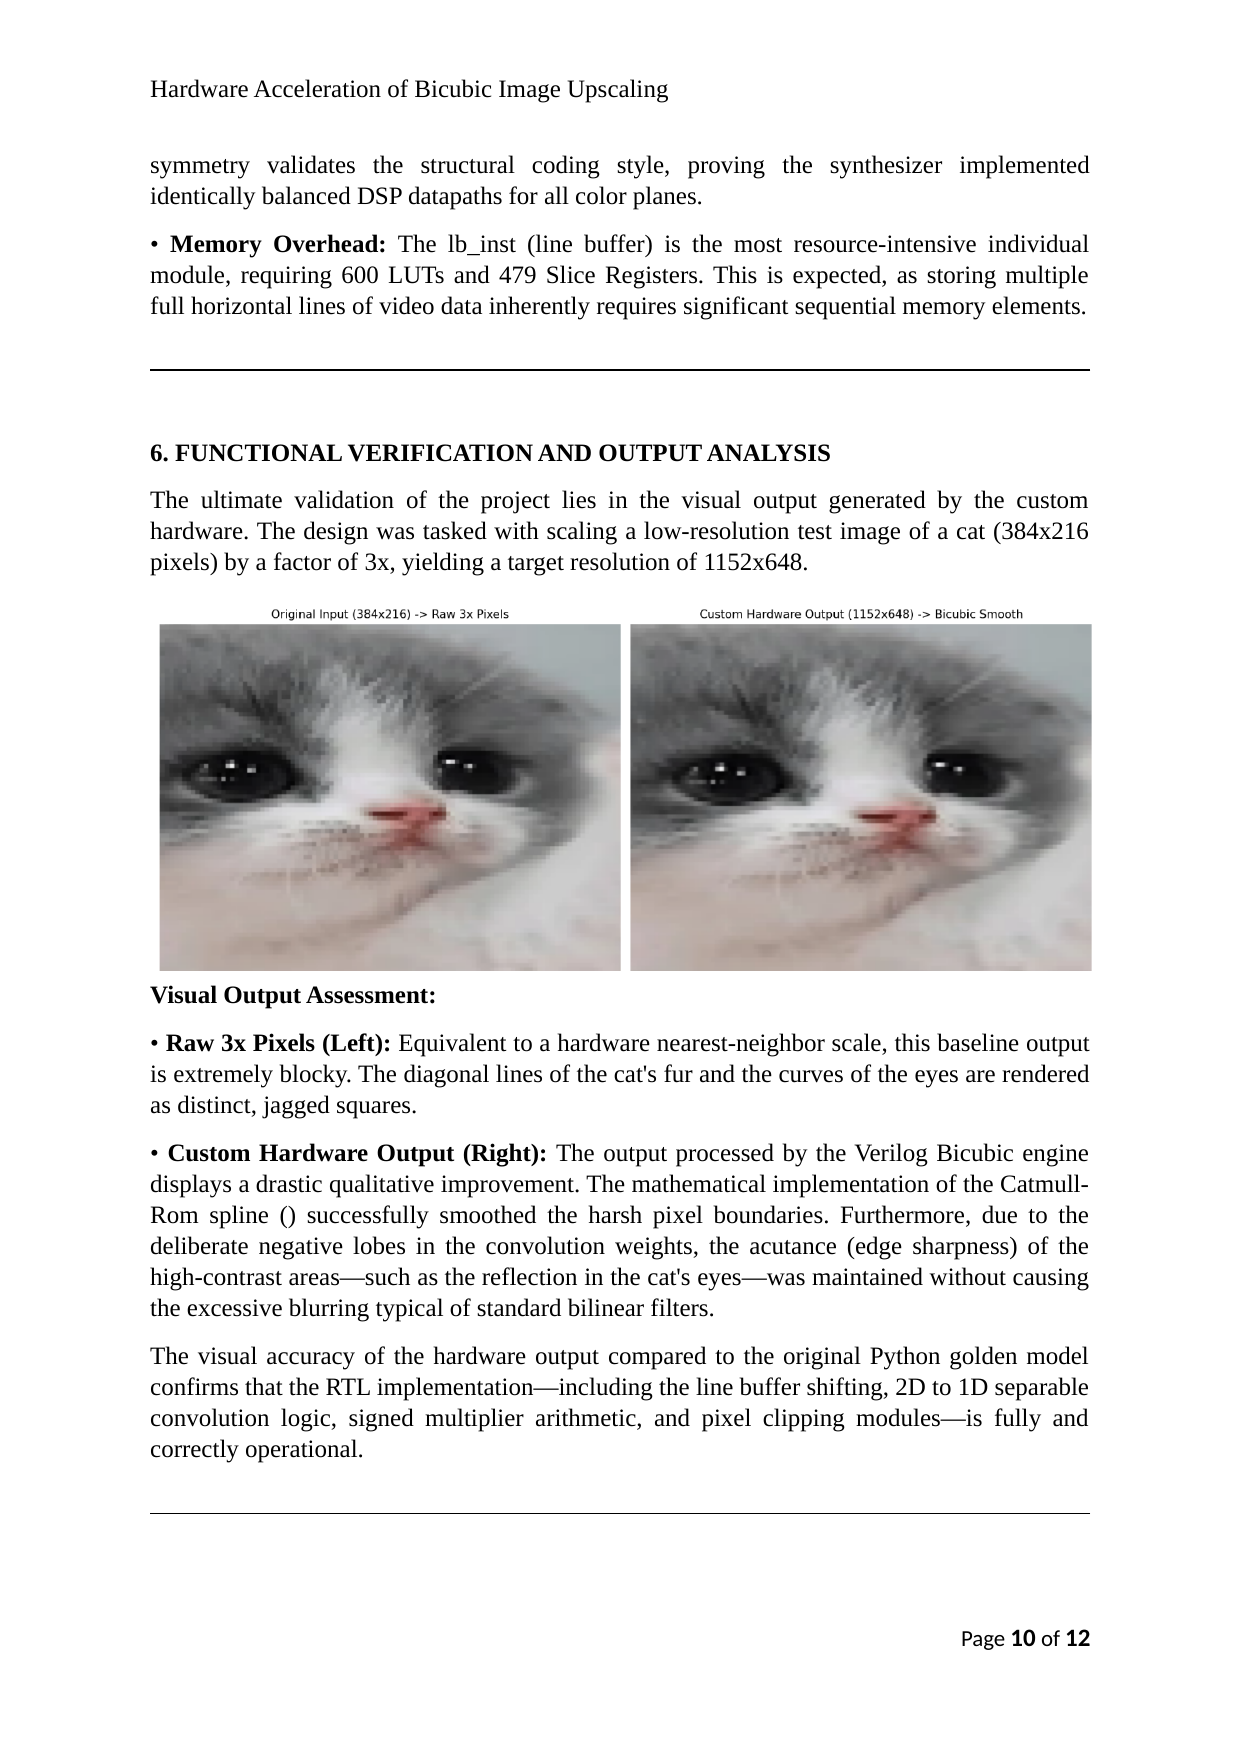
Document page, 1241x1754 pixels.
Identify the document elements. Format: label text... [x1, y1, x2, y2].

text The visual accuracy of the hardware output compared to the original Python golden model confirms that the RTL implementation—including the line buffer shifting, 2D to 1D separable convolution logic, signed multiplier arithmetic, and pixel clipping modules—is fully and correctly operational. [150, 1341, 1090, 1463]
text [150, 150, 1090, 210]
text • Custom Hardware Output (Right): The output processed by the Verilog Bicubic engine displays a drastic qualitative improvement. The mathematical implementation of the Catmull-Rom spline () successfully smoothed the harsh pixel boundaries. Furthermore, due to the deliberate negative lobes in the convolution weights, the acutance (edge sharpness) of the high-contrast areas—such as the reflection in the cat's eyes—was maintained without causing the excessive blurring typical of standard bilinear filters. [150, 1138, 1090, 1322]
picture [150, 595, 1100, 979]
text The ultimate validation of the project lies in the visual output generated by the custom hardware. The design was tasked with scaling a low-resolution test image of a cat (384x216 pixels) by a factor of 3x, yielding a target resolution of 1152x648. [150, 485, 1090, 576]
text 6. FUNCTIONAL VERIFICATION AND OUTPUT ANALYSIS [150, 438, 1090, 466]
text Visual Output Assessment: [150, 979, 1090, 1009]
text • Raw 3x Pixels (Left): Equivalent to a hardware nearest-neighbor scale, this baseline output is extremely blocky. The diagonal lines of the cat's fur and the curves of the eyes are rendered as distinct, jagged squares. [150, 1028, 1090, 1119]
text • Memory Overhead: The lb_inst (line buffer) is the most resource-intensive individual module, requiring 600 LUTs and 479 Slice Registers. This is expected, as storing multiple full horizontal lines of video data inherently requires significant sequential memory elements. [150, 229, 1090, 319]
